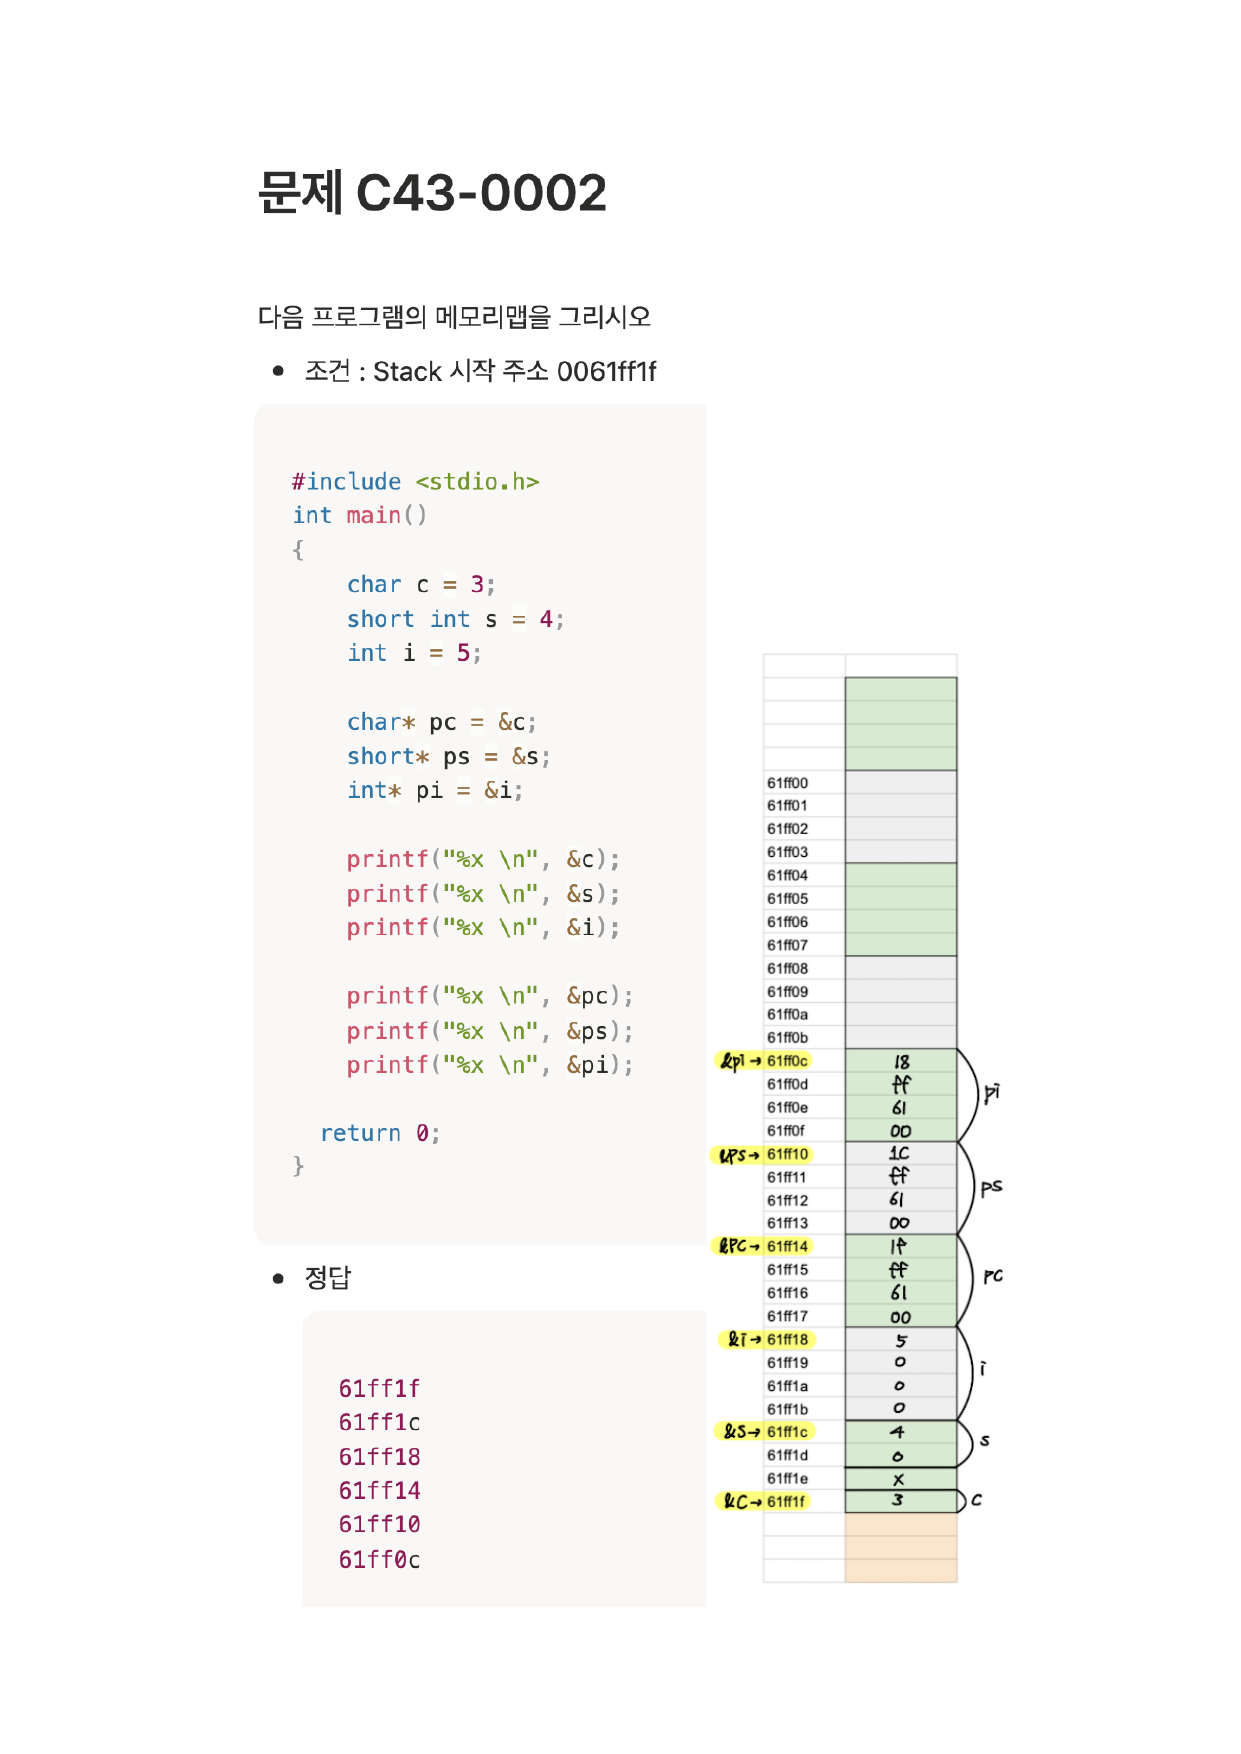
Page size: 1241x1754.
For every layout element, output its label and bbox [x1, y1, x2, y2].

picture [219, 147, 1021, 1607]
